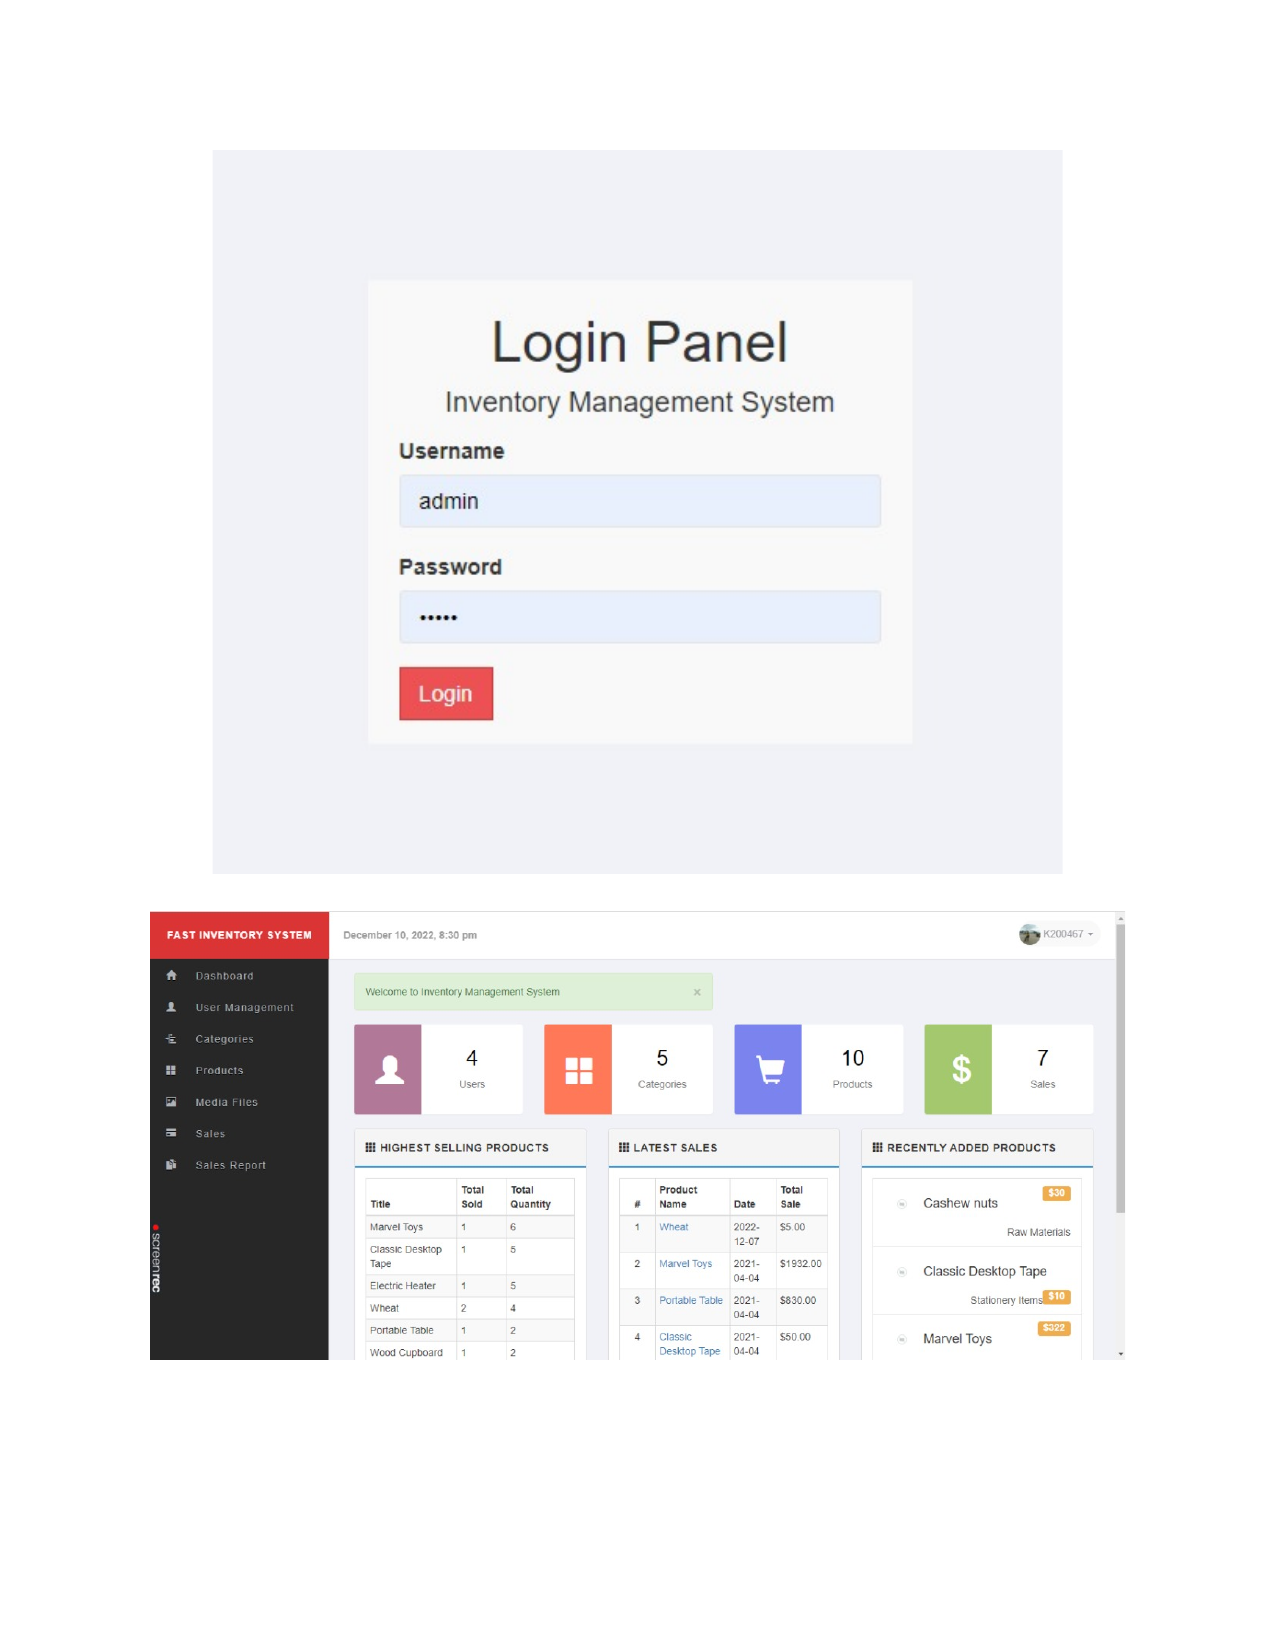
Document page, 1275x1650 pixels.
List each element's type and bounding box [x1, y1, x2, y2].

picture [150, 911, 1125, 1360]
picture [212, 150, 1063, 874]
